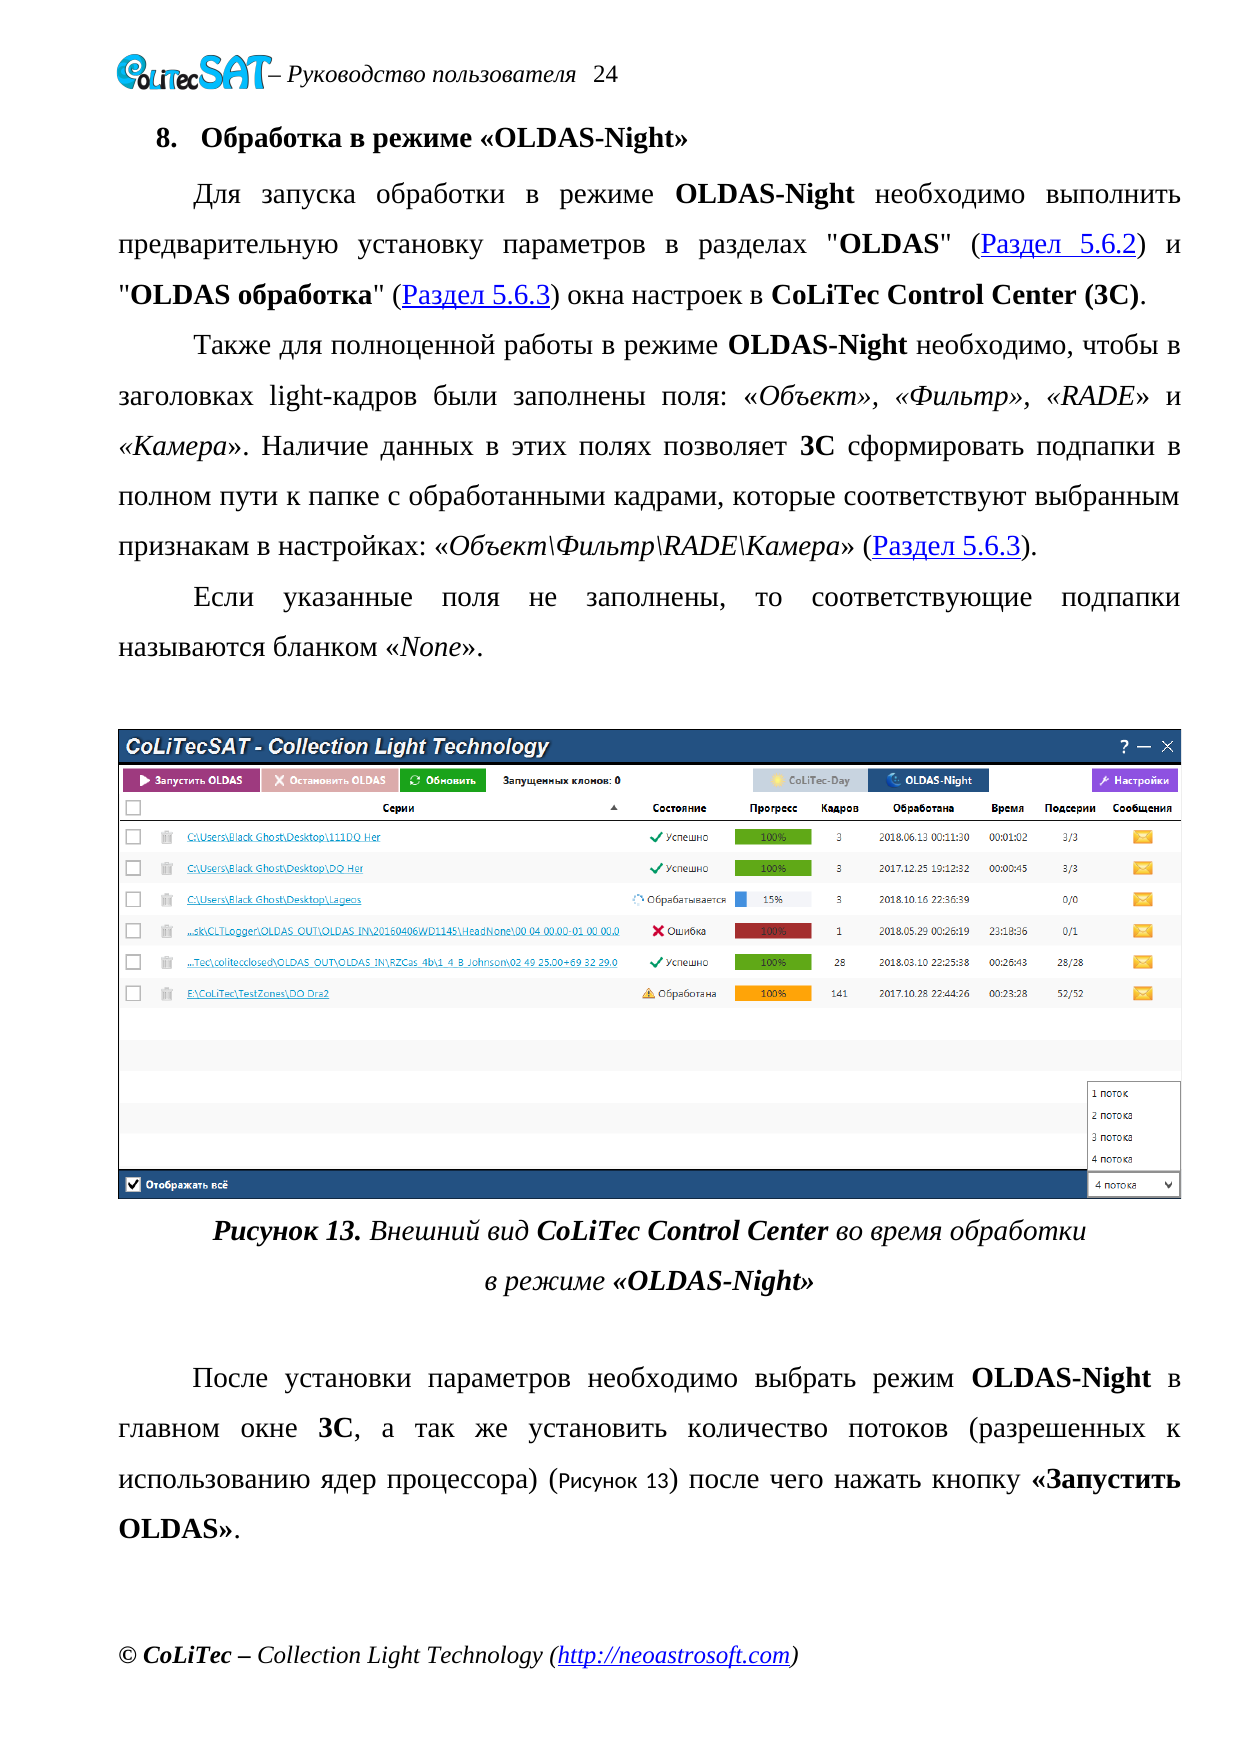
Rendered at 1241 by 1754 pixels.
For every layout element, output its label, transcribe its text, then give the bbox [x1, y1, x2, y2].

picture [118, 729, 1182, 1199]
text Рисунок 13. Внешний вид CoLiTec Control Center во время обработки [118, 1213, 1181, 1246]
text После установки параметров необходимо выбрать режим OLDAS-Night в главном окне 3С, а так же установить количество потоков (разрешенных к использованию ядер процессора) (Рисунок 13) после чего нажать кнопку «Запустить OLDAS». [118, 1360, 1181, 1545]
text Также для полноценной работы в режиме OLDAS-Night необходимо, чтобы в заголовках light-кадров были заполнены поля: «Объект», «Фильтр», «RADE» и «Камера». Наличие данных в этих полях позволяет 3С сформировать подпапки в полном пути к папке с обработанными кадрами, которые соответствуют выбранным признакам в настройках: «Объект\Фильтр\RADE\Камера» (Раздел 5.6.3). [118, 327, 1181, 562]
text в режиме «OLDAS-Night» [118, 1263, 1181, 1297]
subtitle Обработка в режиме «OLDAS-Night» [156, 120, 1181, 153]
text Для запуска обработки в режиме OLDAS-Night необходимо выполнить предварительную установку параметров в разделах "OLDAS" (Раздел 5.6.2) и "OLDAS обработка" (Раздел 5.6.3) окна настроек в CoLiTec Control Center (3С). [118, 176, 1181, 311]
picture [115, 53, 275, 91]
text Если указанные поля не заполнены, то соответствующие подпапки называются бланком «None». [118, 579, 1181, 663]
